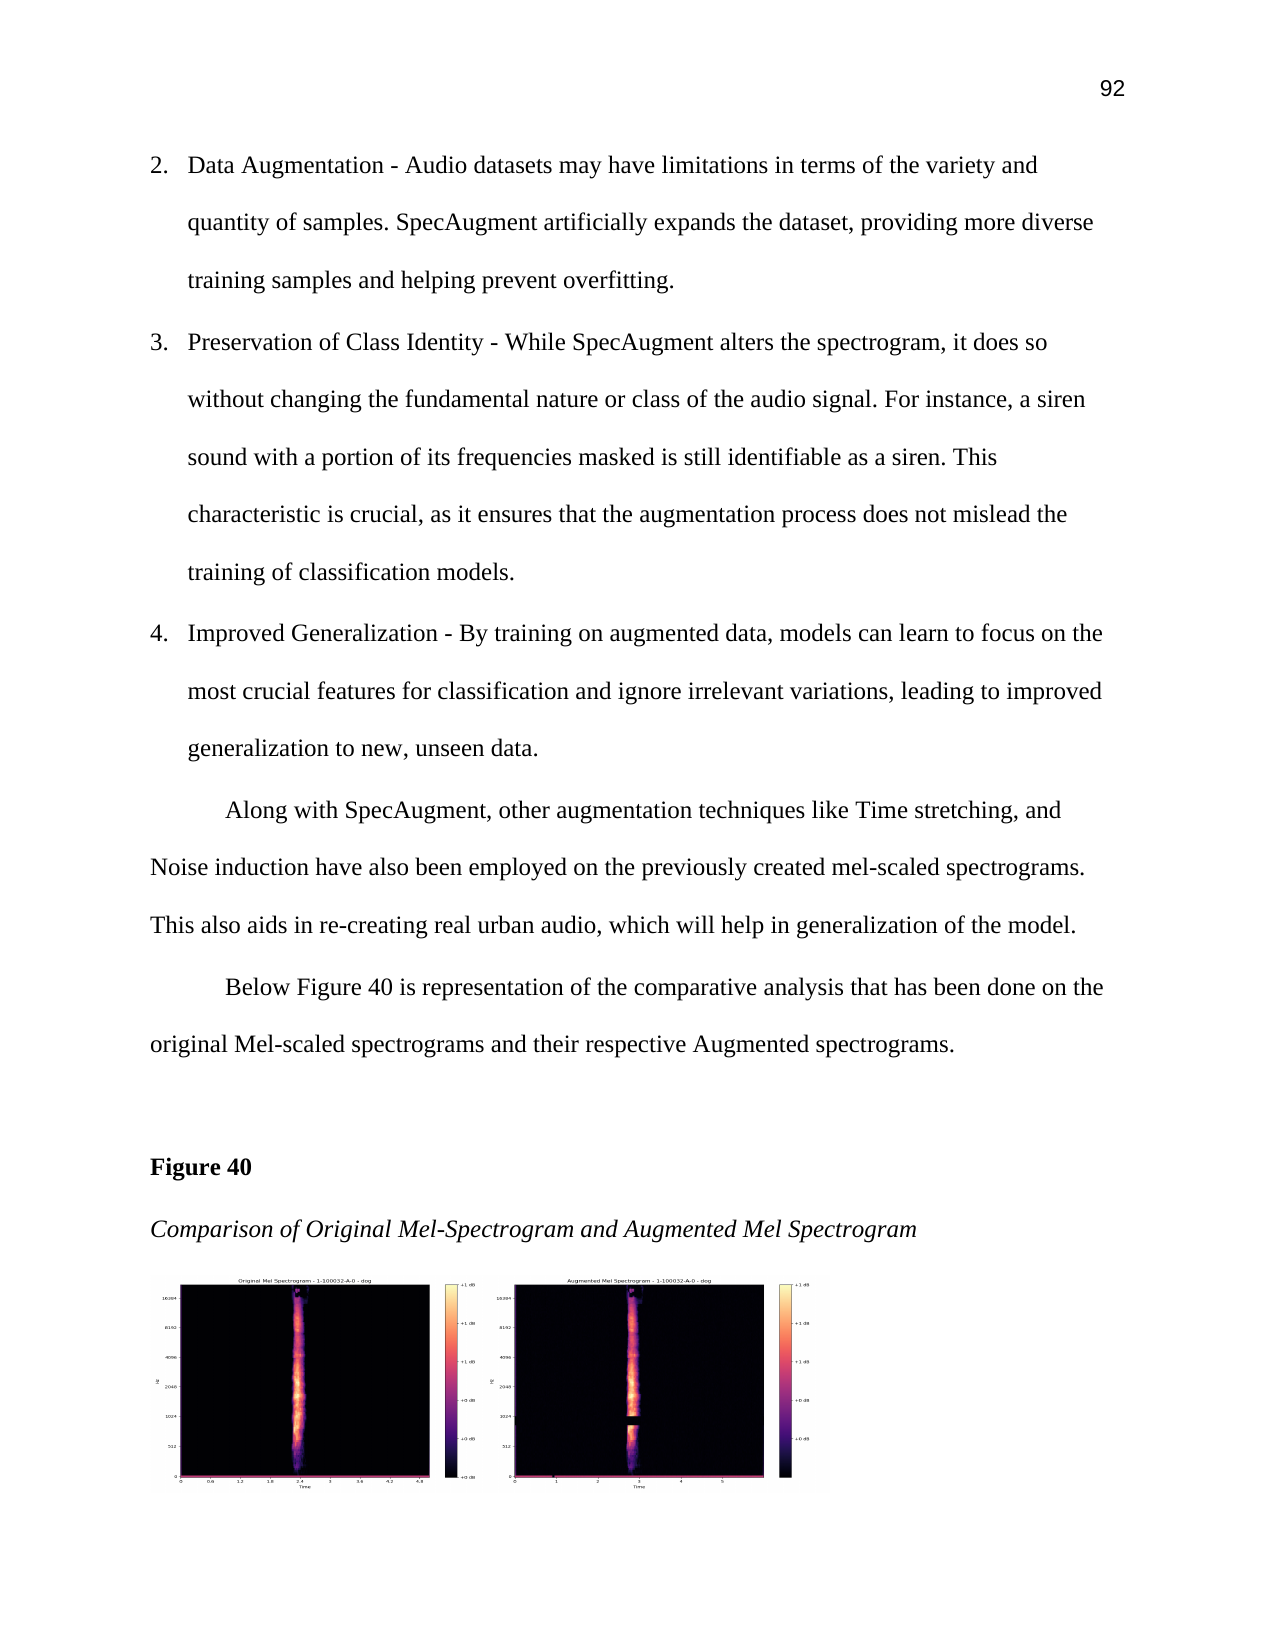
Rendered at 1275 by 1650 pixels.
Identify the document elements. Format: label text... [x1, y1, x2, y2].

list Preservation of Class Identity - While SpecAugment alters the spectrogram, it does so without changing the fundamental nature or class of the audio signal. For instance, a siren sound with a portion of its frequencies masked is still identifiable as a siren. This characteristic is crucial, as it ensures that the augmentation process does not mislead the training of classification models. [150, 327, 1125, 585]
text Along with SpecAugment, other augmentation techniques like Time stretching, and Noise induction have also been employed on the previously created mel-scaled spectrograms. This also aids in re-creating real urban audio, which will help in generalization of the model. [150, 795, 1125, 939]
text Below Figure 40 is representation of the comparative analysis that has been done on the original Mel-scaled spectrograms and their respective Augmented spectrograms. [150, 972, 1125, 1058]
title Comparison of Original Mel-Spectrogram and Augmented Mel Spectrogram [150, 1214, 1125, 1243]
list Data Augmentation - Audio datasets may have limitations in terms of the variety and quantity of samples. SpecAugment artificially expands the dataset, providing more diverse training samples and helping prevent overfitting. [150, 150, 1125, 294]
text Figure 40 [150, 1152, 1125, 1181]
picture [150, 1275, 830, 1493]
list Improved Generalization - By training on augmented data, models can learn to focus on the most crucial features for classification and ignore irrelevant variations, leading to improved generalization to new, unseen data. [150, 618, 1125, 762]
